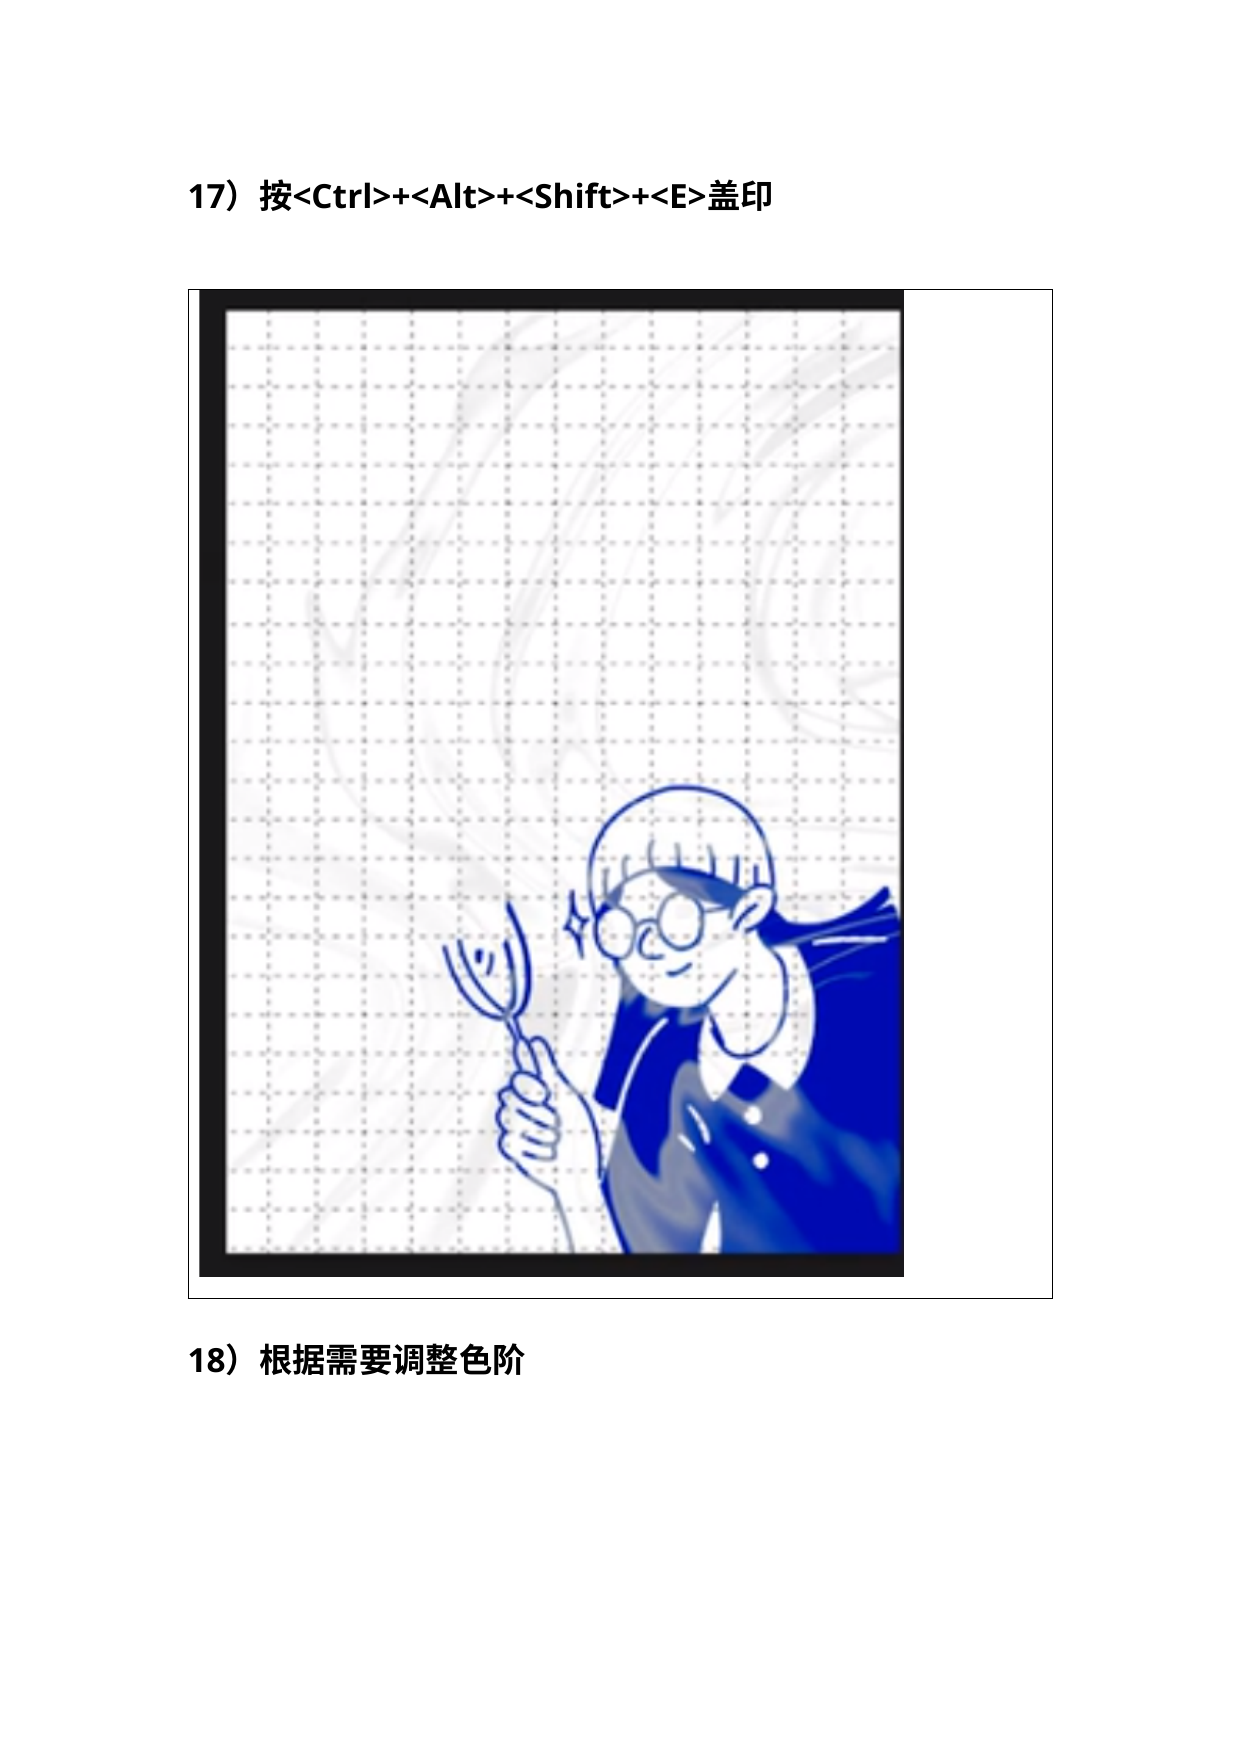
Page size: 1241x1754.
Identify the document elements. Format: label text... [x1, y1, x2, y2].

table_header [189, 290, 1052, 1298]
subtitle 17）按<Ctrl>+<Alt>+<Shift>+<E>盖印 [187, 162, 1053, 227]
picture [199, 290, 904, 1277]
subtitle 18）根据需要调整色阶 [187, 1326, 1053, 1391]
